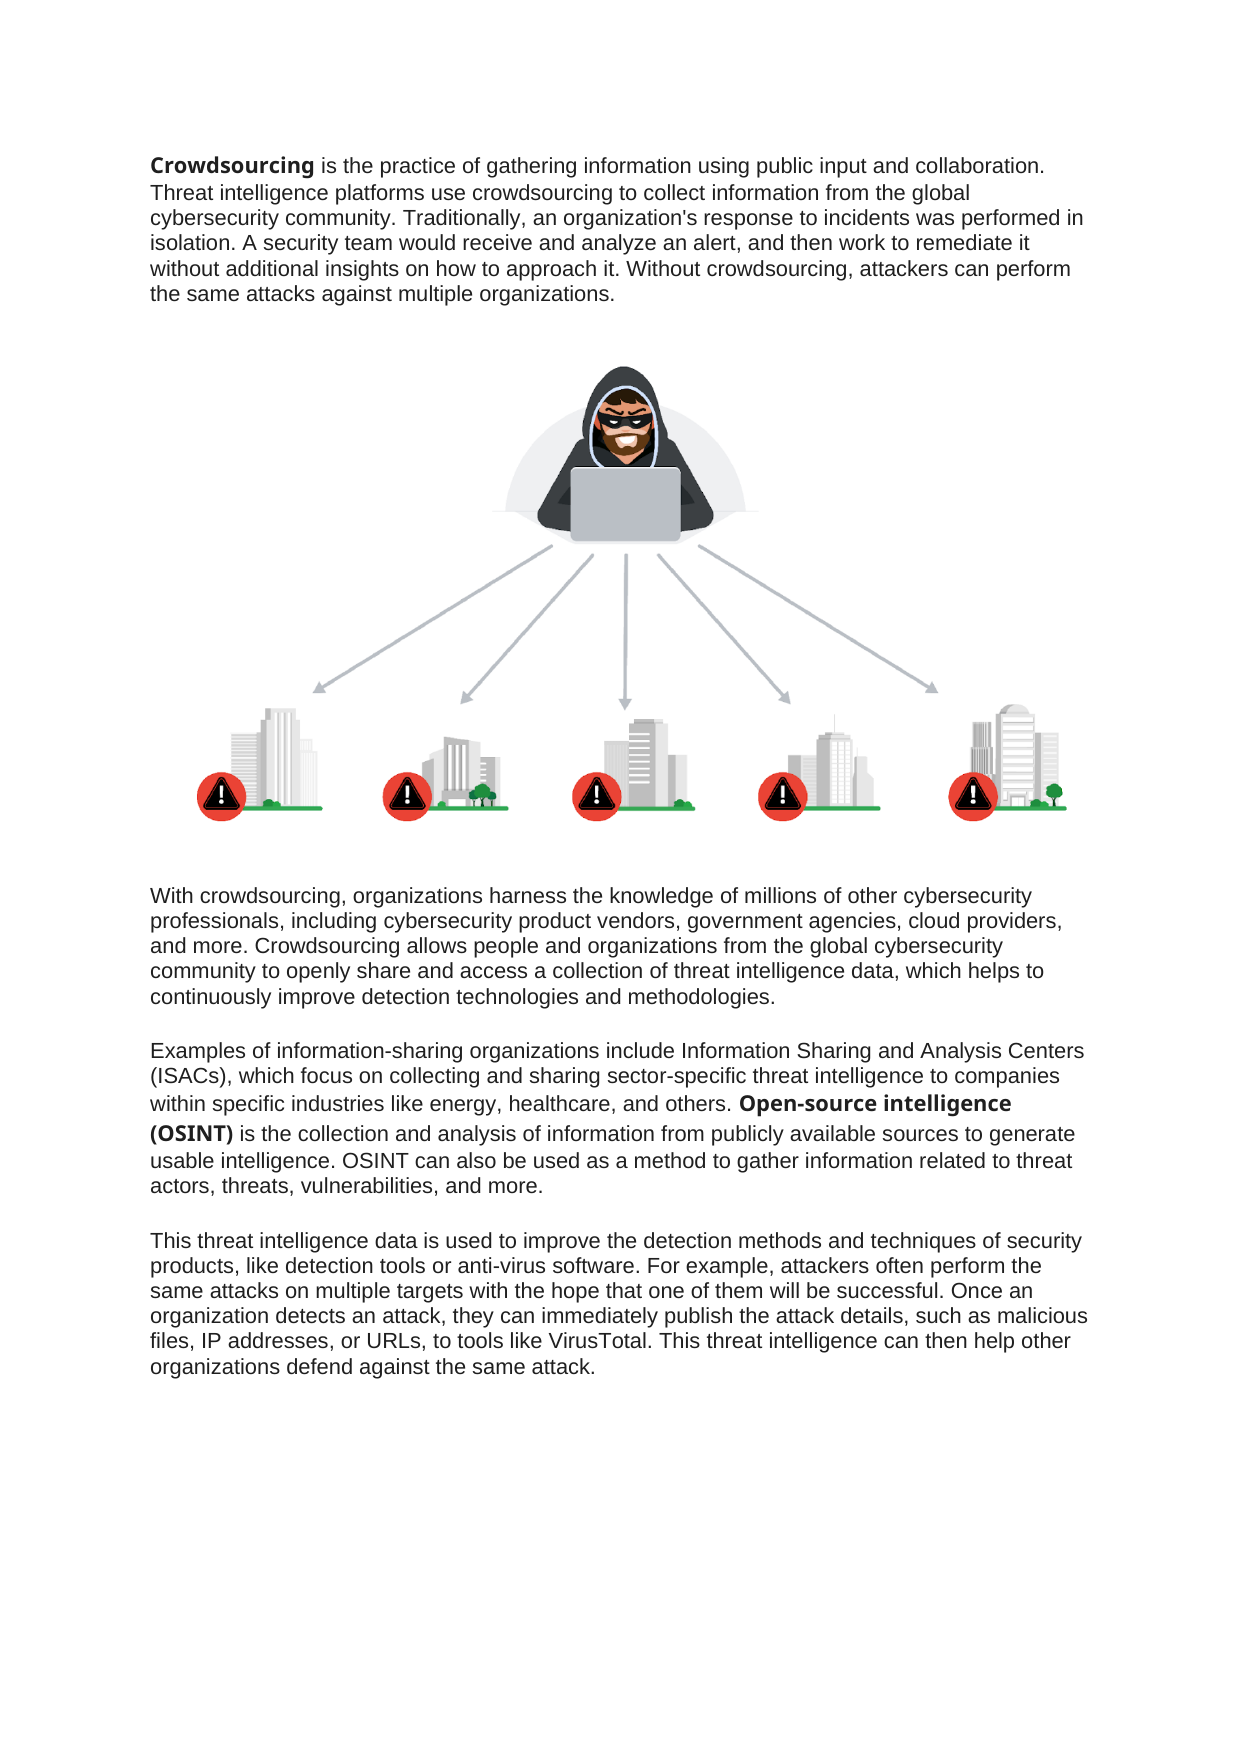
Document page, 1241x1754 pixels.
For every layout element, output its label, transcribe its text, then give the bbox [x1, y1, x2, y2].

text This threat intelligence data is used to improve the detection methods and techniques of security products, like detection tools or anti-virus software. For example, attackers often perform the same attacks on multiple targets with the hope that one of them will be successful. Once an organization detects an attack, they can immediately publish the attack details, such as malicious files, IP addresses, or URLs, to tools like VirusTotal. This threat intelligence can then help other organizations defend against the same attack. [150, 1227, 1090, 1379]
text Examples of information-sharing organizations include Information Sharing and Analysis Centers (ISACs), which focus on collecting and sharing sector-specific threat intelligence to companies within specific industries like energy, healthcare, and others. Open-source intelligence (OSINT) is the collection and analysis of information from publicly available sources to generate usable intelligence. OSINT can also be used as a method to gather information related to threat actors, threats, vulnerabilities, and more. [150, 1038, 1090, 1198]
text With crowdsourcing, organizations harness the knowledge of millions of other cybersecurity professionals, including cybersecurity product vendors, government agencies, cloud providers, and more. Crowdsourcing allows people and organizations from the global cybersecurity community to openly share and access a collection of threat intelligence data, which helps to continuously improve detection technologies and methodologies. [150, 883, 1090, 1009]
text Crowdsourcing is the practice of gathering information using public input and collaboration. Threat intelligence platforms use crowdsourcing to collect information from the global cybersecurity community. Traditionally, an organization's response to incidents was performed in isolation. A security team would receive and analyze an alert, and then work to remediate it without additional insights on how to approach it. Without crowdsourcing, attackers can perform the same attacks against multiple organizations. [150, 150, 1090, 306]
picture [150, 335, 1091, 864]
